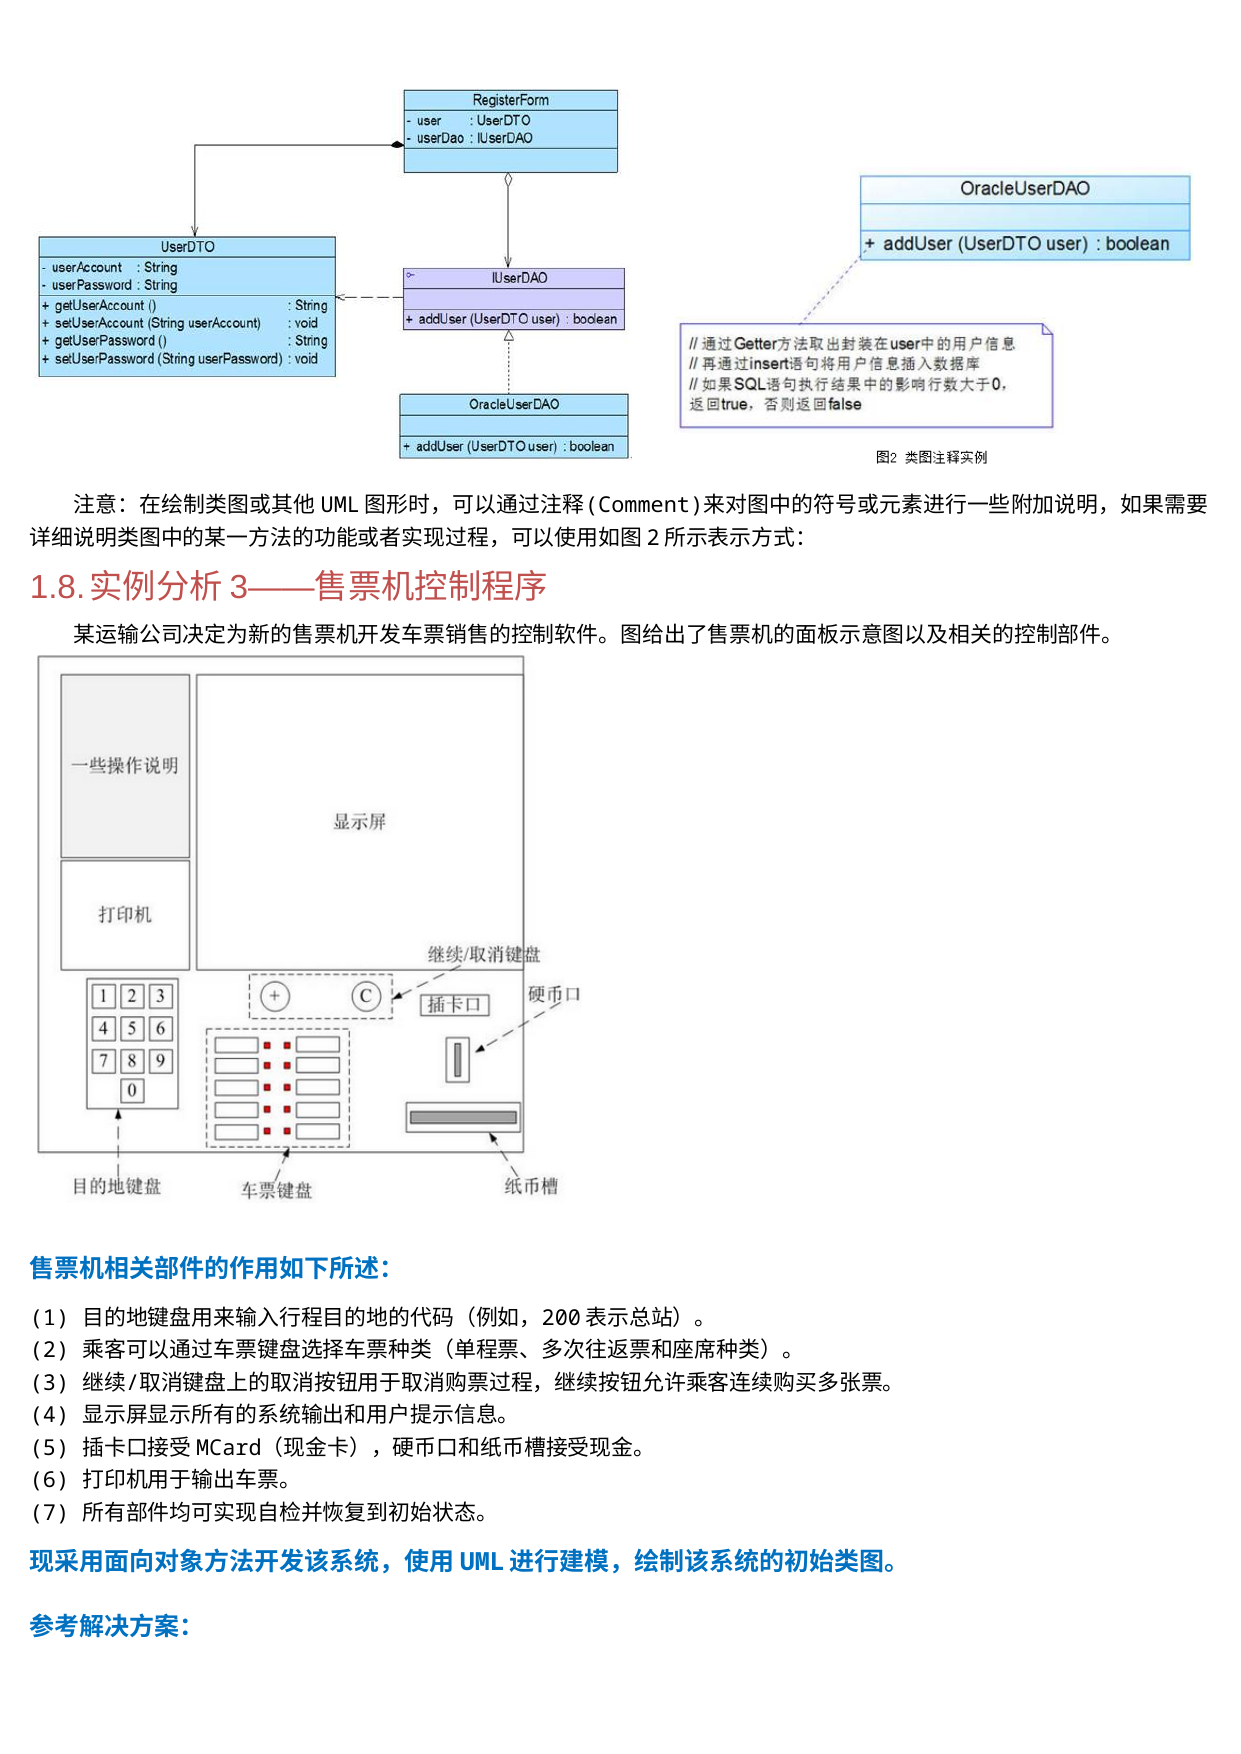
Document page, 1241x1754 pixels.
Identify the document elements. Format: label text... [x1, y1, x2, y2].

list (3) 继续/取消键盘上的取消按钮用于取消购票过程，继续按钮允许乘客连续购买多张票。 [29, 1364, 1211, 1397]
subtitle 实例分析3——售票机控制程序 [29, 552, 1211, 617]
picture [674, 167, 1197, 471]
list (6) 打印机用于输出车票。 [29, 1462, 1211, 1494]
picture [29, 649, 586, 1206]
list (4) 显示屏显示所有的系统输出和用户提示信息。 [29, 1397, 1211, 1429]
list 某运输公司决定为新的售票机开发车票销售的控制软件。图给出了售票机的面板示意图以及相关的控制部件。 [29, 617, 1211, 649]
list (2) 乘客可以通过车票键盘选择车票种类（单程票、多次往返票和座席种类）。 [29, 1332, 1211, 1364]
list (1) 目的地键盘用来输入行程目的地的代码（例如，200表示总站）。 [29, 1299, 1211, 1332]
list 现采用面向对象方法开发该系统，使用UML进行建模，绘制该系统的初始类图。 [29, 1527, 1211, 1592]
list 参考解决方案： [29, 1592, 1211, 1657]
list 售票机相关部件的作用如下所述： [29, 1234, 1211, 1299]
list (7) 所有部件均可实现自检并恢复到初始状态。 [29, 1494, 1211, 1527]
list (5) 插卡口接受MCard（现金卡），硬币口和纸币槽接受现金。 [29, 1429, 1211, 1462]
picture [29, 80, 635, 471]
list 注意：在绘制类图或其他UML图形时，可以通过注释(Comment)来对图中的符号或元素进行一些附加说明，如果需要详细说明类图中的某一方法的功能或者实现过程，可以使用如图2所示表示方式： [29, 487, 1211, 552]
